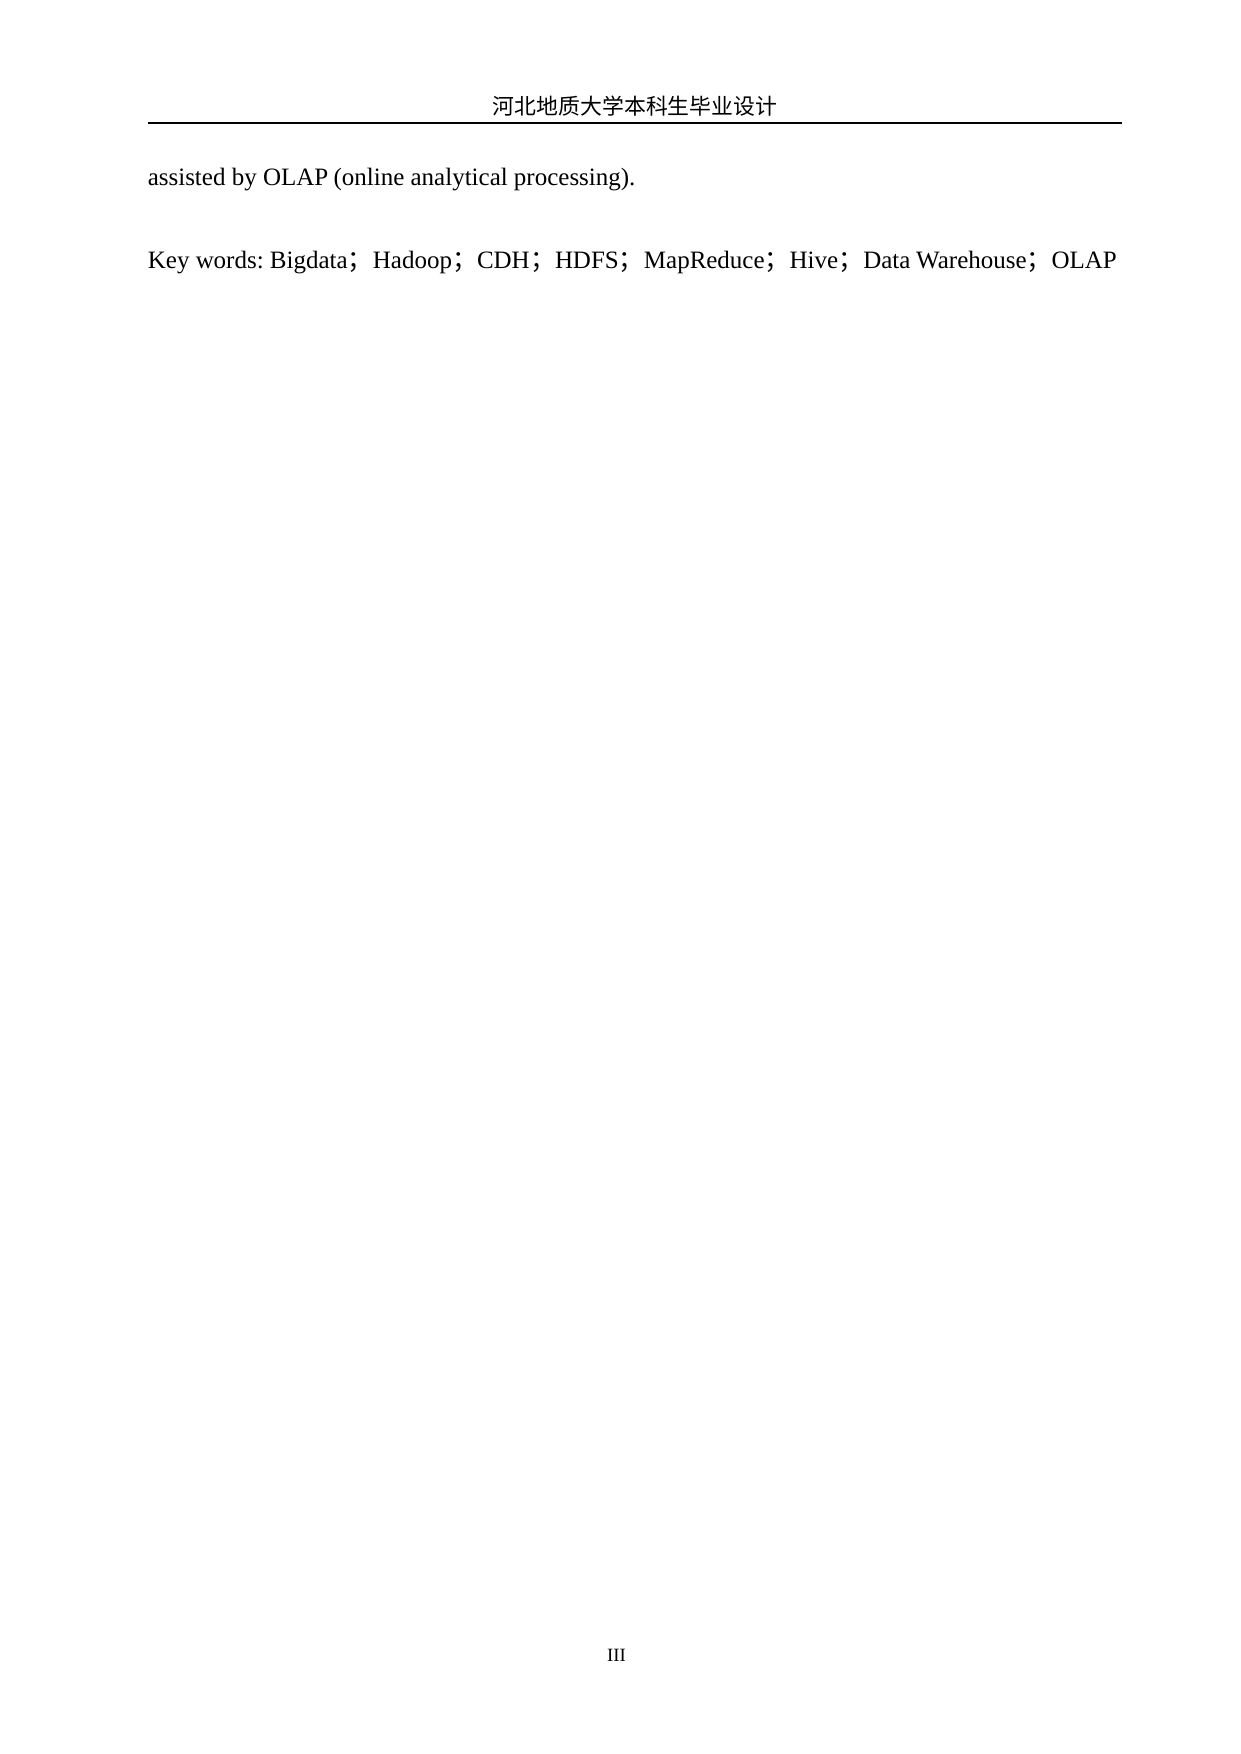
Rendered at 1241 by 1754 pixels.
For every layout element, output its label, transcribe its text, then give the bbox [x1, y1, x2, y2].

text Key words: Bigdata；Hadoop；CDH；HDFS；MapReduce；Hive；Data Warehouse；OLAP [148, 226, 1122, 291]
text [148, 161, 1122, 193]
